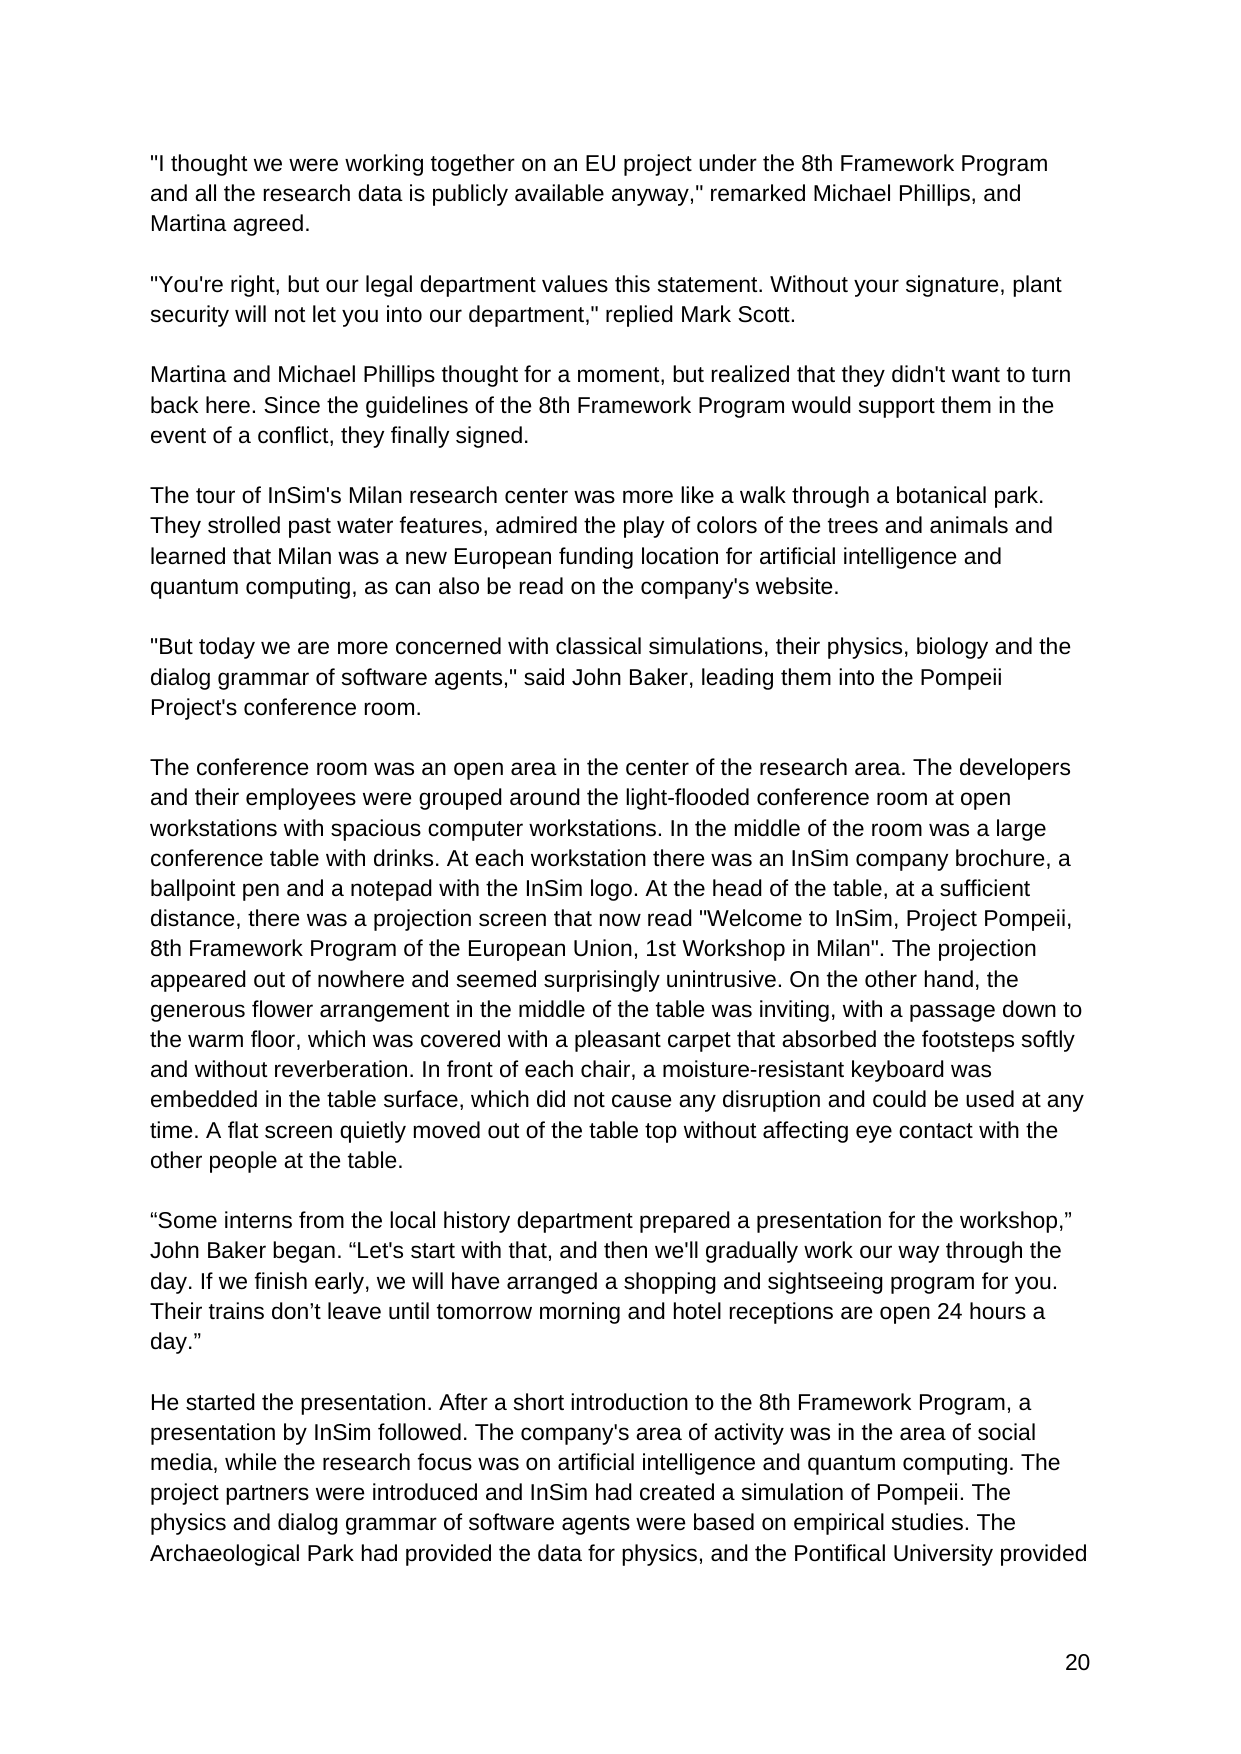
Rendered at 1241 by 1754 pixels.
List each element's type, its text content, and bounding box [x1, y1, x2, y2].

text "You're right, but our legal department values ​​this statement. Without your signature, plant security will not let you into our department," replied Mark Scott. [150, 271, 1090, 327]
text "I thought we were working together on an EU project under the 8th Framework Program and all the research data is publicly available anyway," remarked Michael Phillips, and Martina agreed. [150, 150, 1090, 237]
text “Some interns from the local history department prepared a presentation for the workshop,” John Baker began. “Let's start with that, and then we'll gradually work our way through the day. If we finish early, we will have arranged a shopping and sightseeing program for you. Their trains don’t leave until tomorrow morning and hotel receptions are open 24 hours a day.” [150, 1207, 1090, 1354]
text Martina and Michael Phillips thought for a moment, but realized that they didn't want to turn back here. Since the guidelines of the 8th Framework Program would support them in the event of a conflict, they finally signed. [150, 361, 1090, 448]
text "But today we are more concerned with classical simulations, their physics, biology and the dialog grammar of software agents," said John Baker, leading them into the Pompeii Project's conference room. [150, 633, 1090, 720]
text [150, 1388, 1090, 1566]
text The tour of InSim's Milan research center was more like a walk through a botanical park. They strolled past water features, admired the play of colors of the trees and animals and learned that Milan was a new European funding location for artificial intelligence and quantum computing, as can also be read on the company's website. [150, 482, 1090, 599]
text The conference room was an open area in the center of the research area. The developers and their employees were grouped around the light-flooded conference room at open workstations with spacious computer workstations. In the middle of the room was a large conference table with drinks. At each workstation there was an InSim company brochure, a ballpoint pen and a notepad with the InSim logo. At the head of the table, at a sufficient distance, there was a projection screen that now read "Welcome to InSim, Project Pompeii, 8th Framework Program of the European Union, 1st Workshop in Milan". The projection appeared out of nowhere and seemed surprisingly unintrusive. On the other hand, the generous flower arrangement in the middle of the table was inviting, with a passage down to the warm floor, which was covered with a pleasant carpet that absorbed the footsteps softly and without reverberation. In front of each chair, a moisture-resistant keyboard was embedded in the table surface, which did not cause any disruption and could be used at any time. A flat screen quietly moved out of the table top without affecting eye contact with the other people at the table. [150, 754, 1090, 1173]
